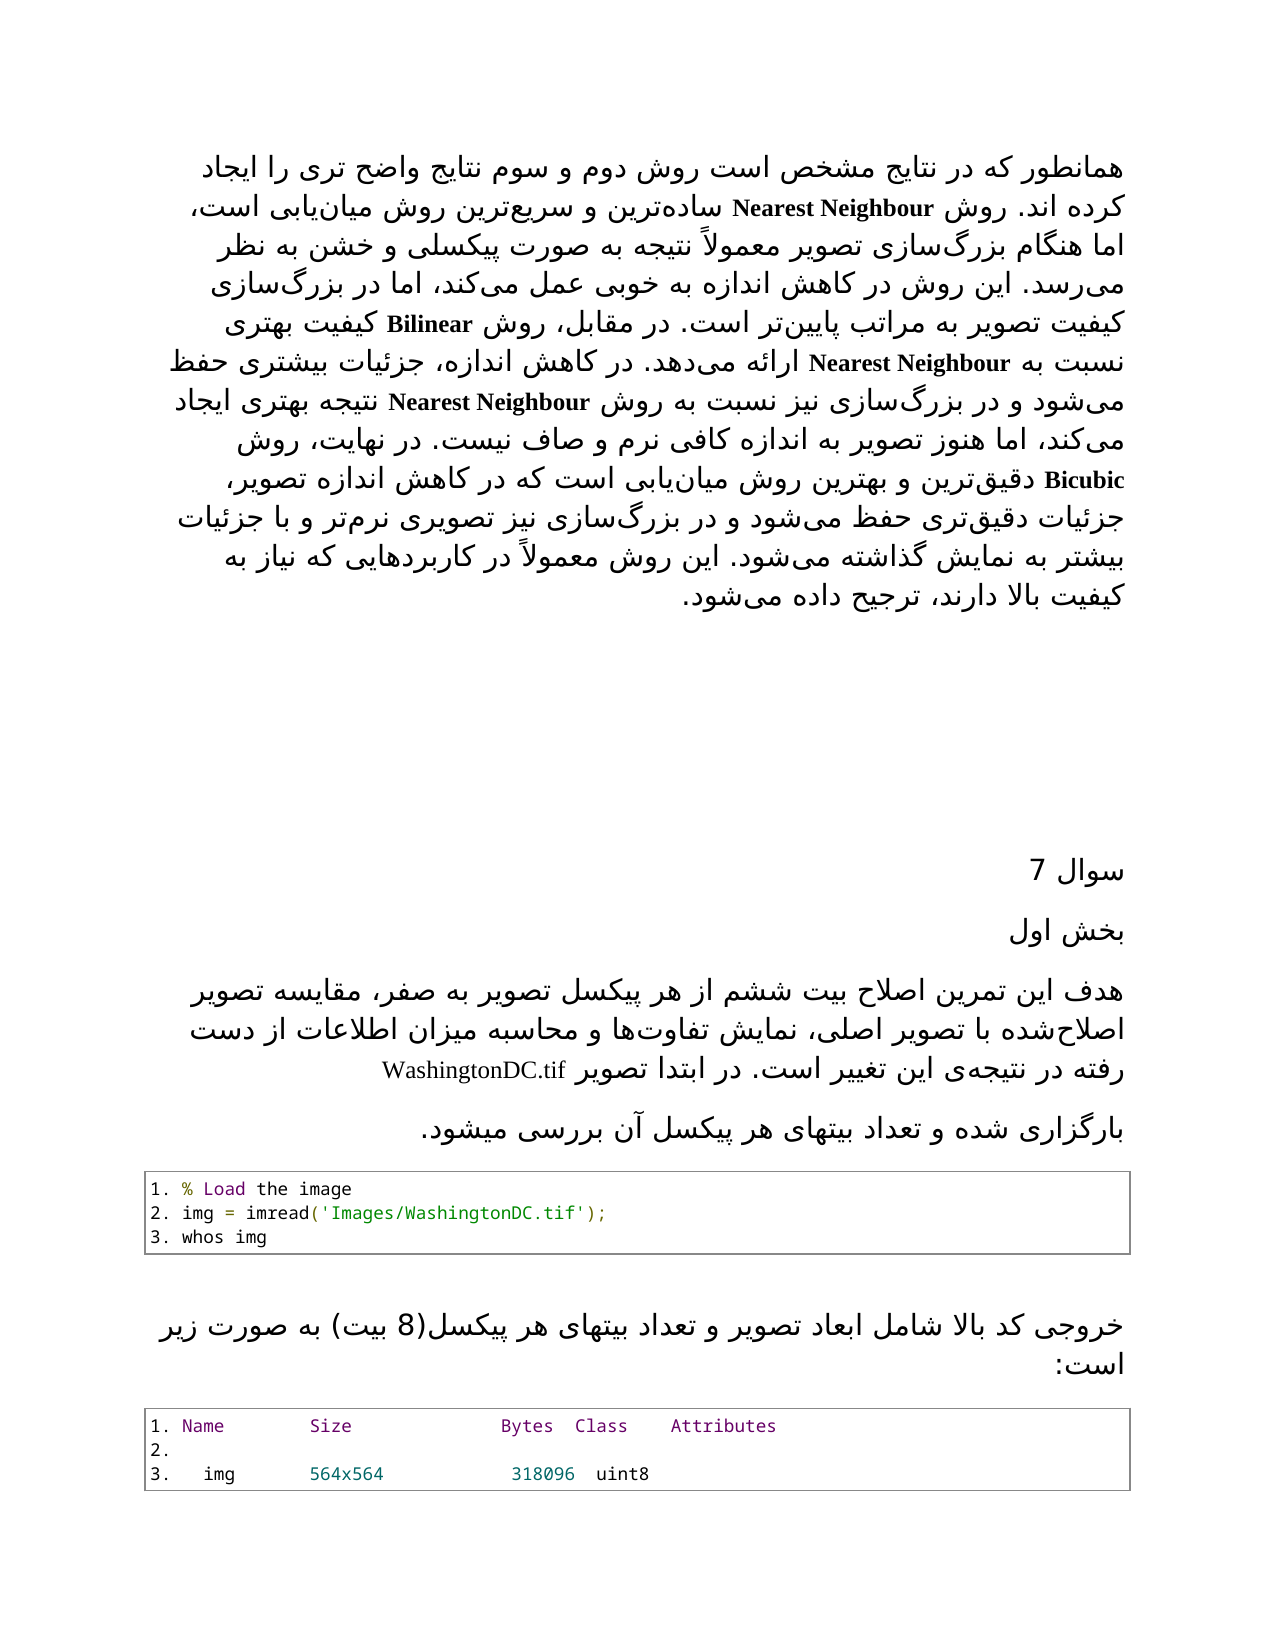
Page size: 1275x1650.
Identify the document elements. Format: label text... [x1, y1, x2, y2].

text بخش اول [150, 913, 1125, 947]
text 3. whos img [146, 1219, 1129, 1253]
text 3. img 564x564 318096 uint8 [146, 1456, 1129, 1490]
text خروجی کد بالا شامل ابعاد تصویر و تعداد بیتهای هر پیکسل(8 بیت) به صورت زیر است: [150, 1309, 1125, 1382]
text همانطور که در نتایج مشخص است روش دوم و سوم نتایج واضح تری را ایجاد کرده اند. روش Nearest Neighbour ساده‌ترین و سریع‌ترین روش میان‌یابی است، اما هنگام بزرگ‌سازی تصویر معمولاً نتیجه به صورت پیکسلی و خشن به نظر می‌رسد. این روش در کاهش اندازه به خوبی عمل می‌کند، اما در بزرگ‌سازی کیفیت تصویر به مراتب پایین‌تر است. در مقابل، روش Bilinear کیفیت بهتری نسبت به Nearest Neighbour ارائه می‌دهد. در کاهش اندازه، جزئیات بیشتری حفظ می‌شود و در بزرگ‌سازی نیز نسبت به روش Nearest Neighbour نتیجه بهتری ایجاد می‌کند، اما هنوز تصویر به اندازه کافی نرم و صاف نیست. در نهایت، روش Bicubic دقیق‌ترین و بهترین روش میان‌یابی است که در کاهش اندازه تصویر، جزئیات دقیق‌تری حفظ می‌شود و در بزرگ‌سازی نیز تصویری نرم‌تر و با جزئیات بیشتر به نمایش گذاشته می‌شود. این روش معمولاً در کاربردهایی که نیاز به کیفیت بالا دارند، ترجیح داده می‌شود. [150, 150, 1125, 612]
text 2. [150, 1437, 1125, 1456]
text بارگزاری شده و تعداد بیتهای هر پیکسل آن بررسی میشود. [150, 1111, 1125, 1145]
text هدف این تمرین اصلاح بیت ششم از هر پیکسل تصویر به صفر، مقایسه تصویر اصلاح‌شده با تصویر اصلی، نمایش تفاوت‌ها و محاسبه میزان اطلاعات از دست رفته در نتیجه‌ی این تغییر است. در ابتدا تصویر WashingtonDC.tif [150, 973, 1125, 1085]
text 2. img = imread('Images/WashingtonDC.tif'); [150, 1201, 1125, 1219]
text 1. % Load the image [146, 1172, 1129, 1201]
text سوال 7 [150, 854, 1125, 888]
text 1. Name Size Bytes Class Attributes [146, 1409, 1129, 1437]
